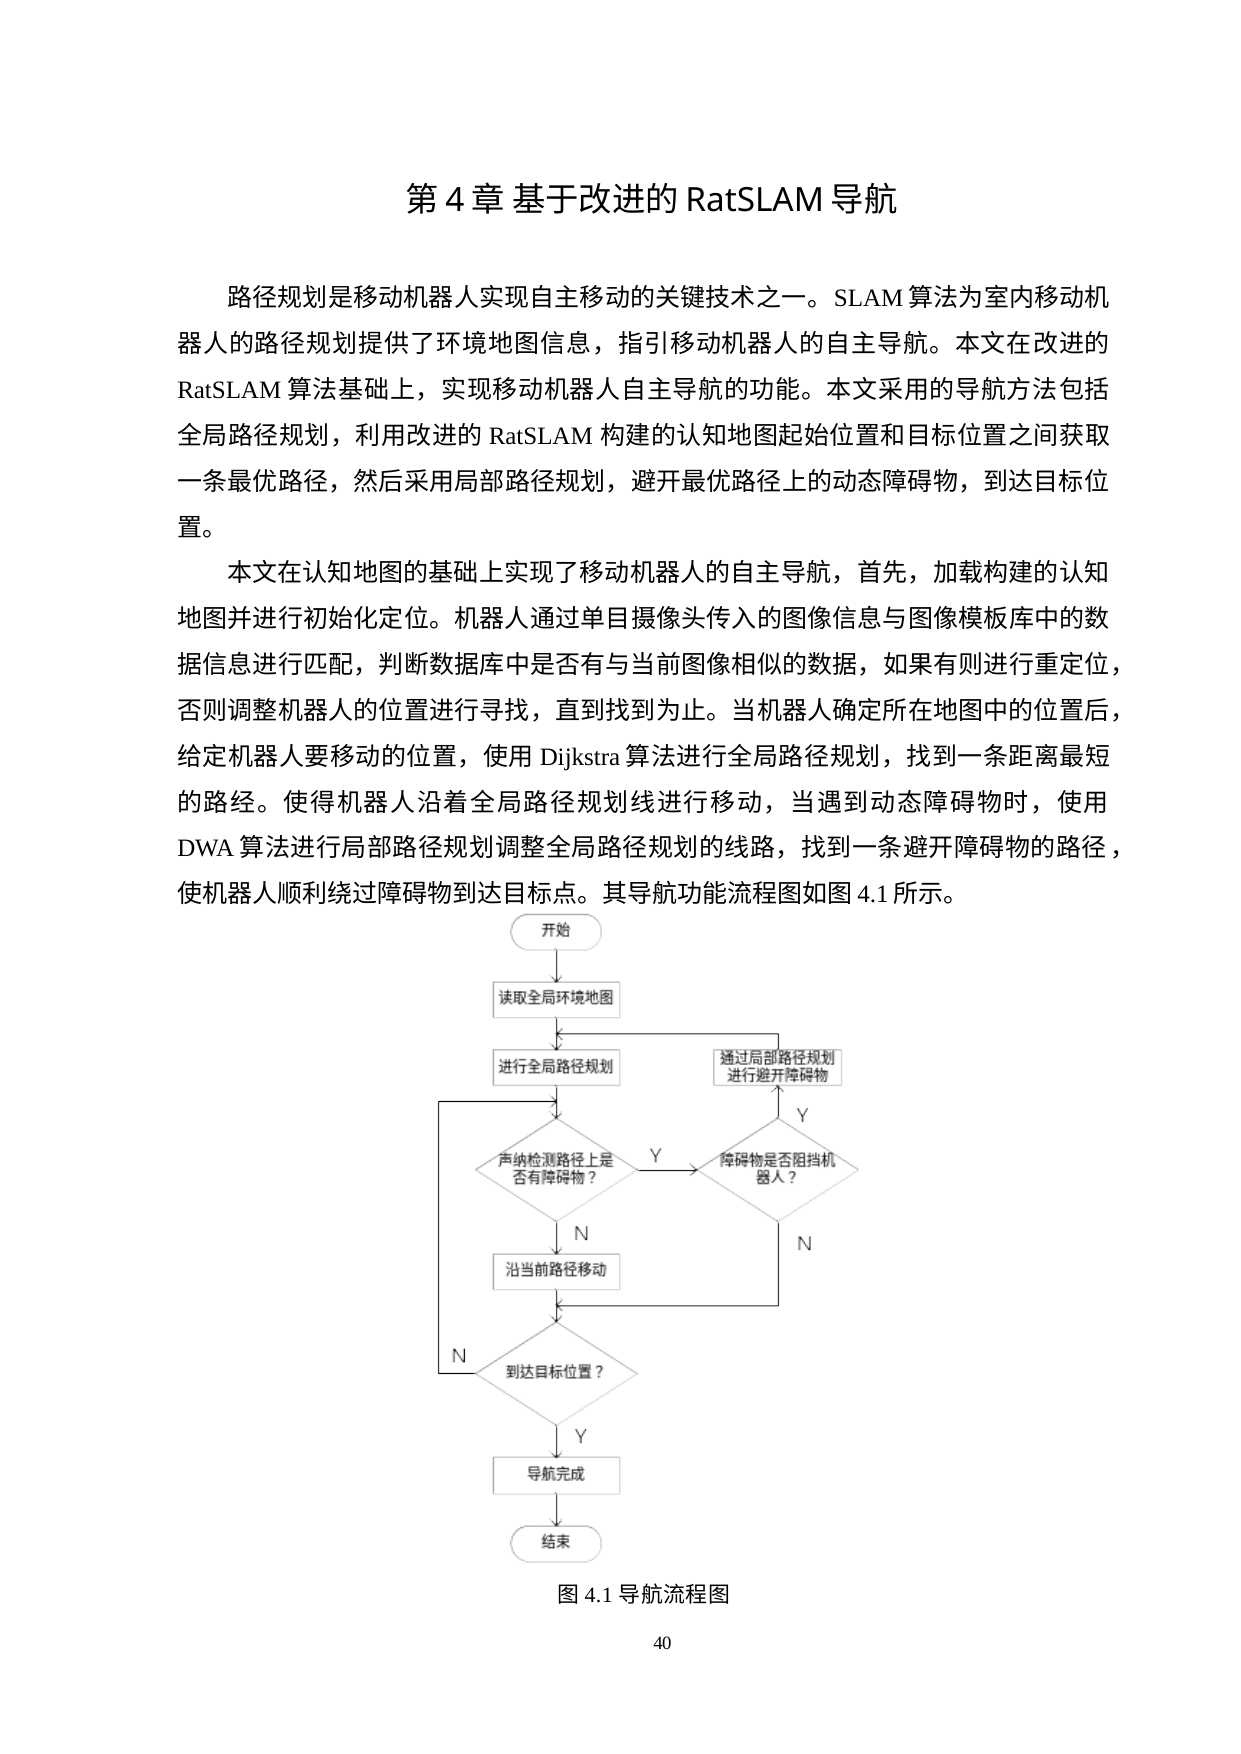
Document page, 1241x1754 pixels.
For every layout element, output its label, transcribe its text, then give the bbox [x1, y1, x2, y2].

text 路径规划是移动机器人实现自主移动的关键技术之一。SLAM算法为室内移动机器人的路径规划提供了环境地图信息，指引移动机器人的自主导航。本文在改进的RatSLAM算法基础上，实现移动机器人自主导航的功能。本文采用的导航方法包括全局路径规划，利用改进的RatSLAM 构建的认知地图起始位置和目标位置之间获取一条最优路径，然后采用局部路径规划，避开最优路径上的动态障碍物，到达目标位置。 [177, 270, 1110, 545]
text 本文在认知地图的基础上实现了移动机器人的自主导航，首先，加载构建的认知地图并进行初始化定位。机器人通过单目摄像头传入的图像信息与图像模板库中的数据信息进行匹配，判断数据库中是否有与当前图像相似的数据，如果有则进行重定位，否则调整机器人的位置进行寻找，直到找到为止。当机器人确定所在地图中的位置后，给定机器人要移动的位置，使用Dijkstra算法进行全局路径规划，找到一条距离最短的路经。使得机器人沿着全局路径规划线进行移动，当遇到动态障碍物时，使用DWA算法进行局部路径规划调整全局路径规划的线路，找到一条避开障碍物的路径，使机器人顺利绕过障碍物到达目标点。其导航功能流程图如图4.1所示。 [177, 545, 1110, 912]
text 图4.1 导航流程图 [177, 1577, 1110, 1608]
subtitle 第4章 基于改进的RatSLAM导航 [177, 173, 1110, 221]
